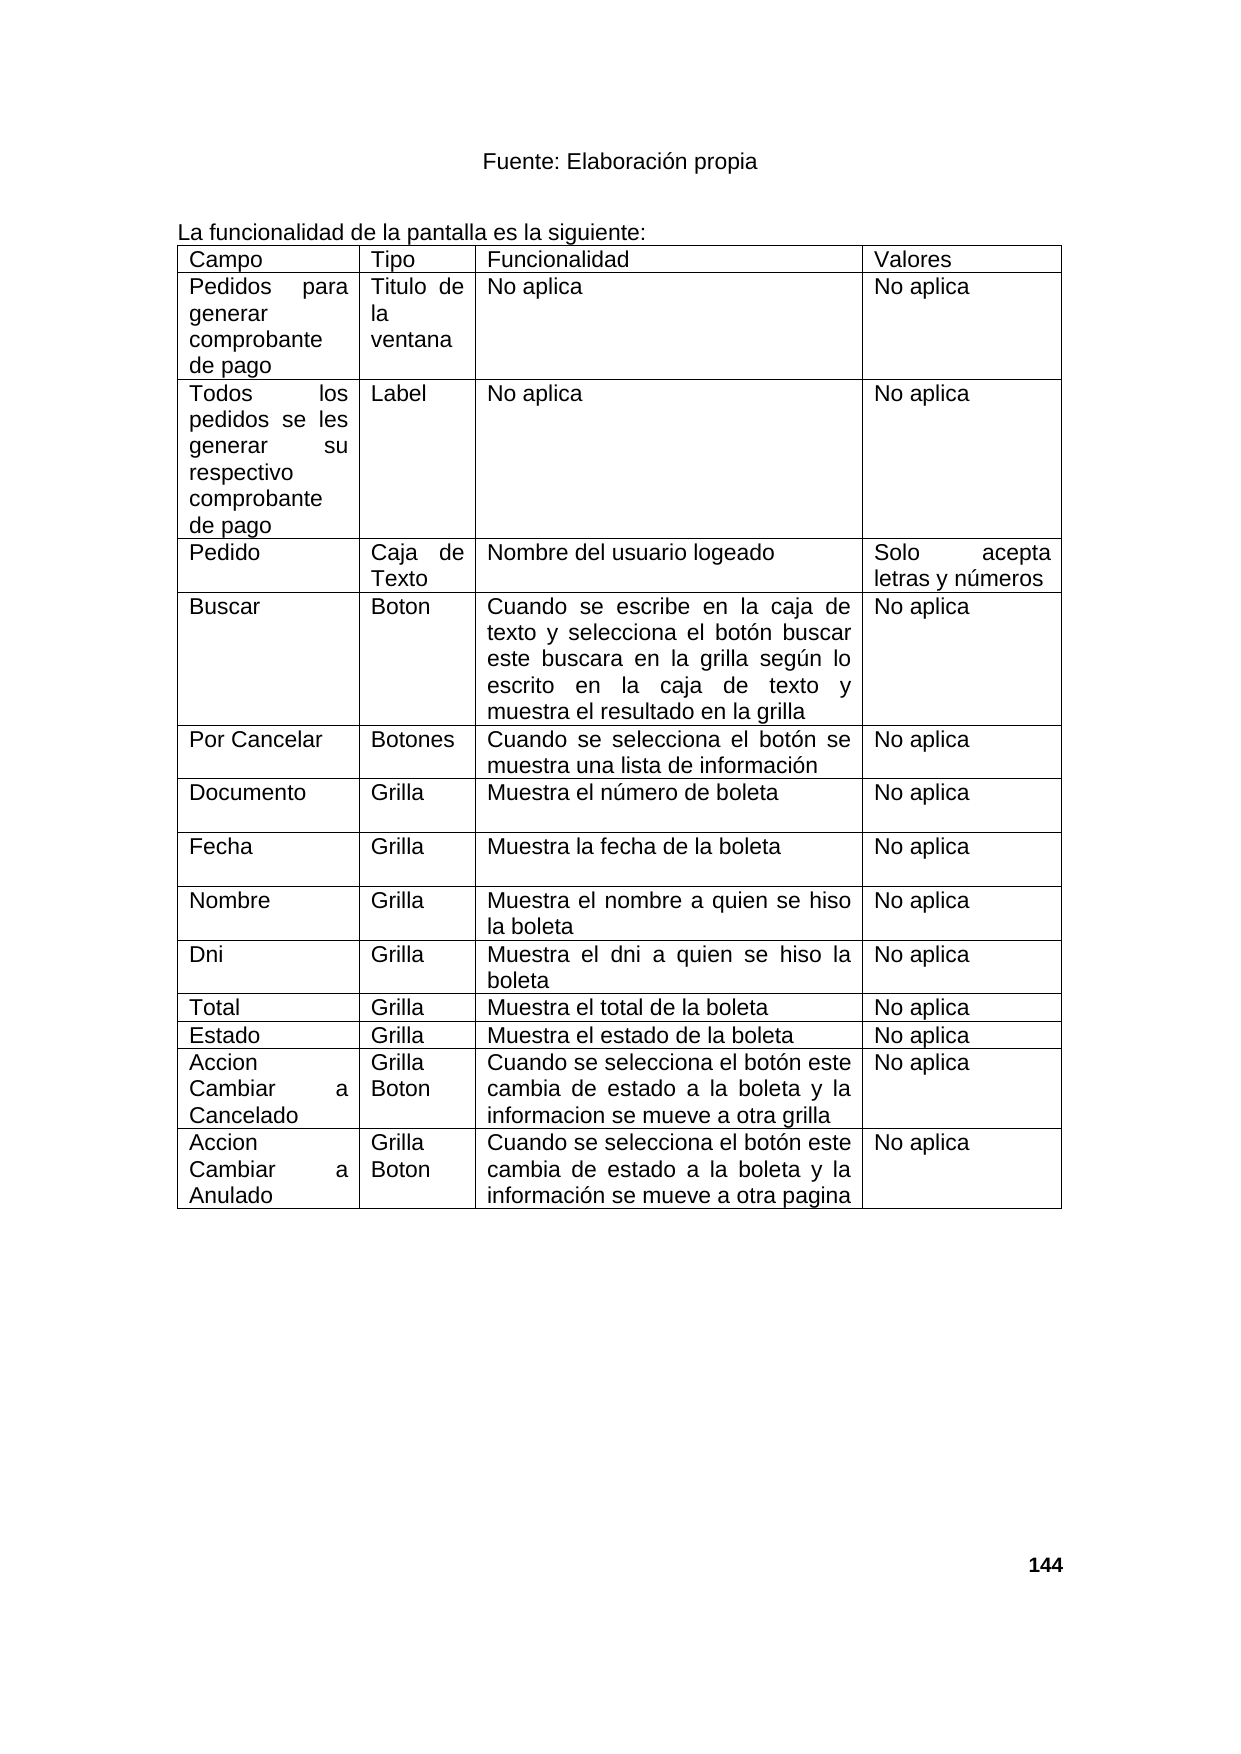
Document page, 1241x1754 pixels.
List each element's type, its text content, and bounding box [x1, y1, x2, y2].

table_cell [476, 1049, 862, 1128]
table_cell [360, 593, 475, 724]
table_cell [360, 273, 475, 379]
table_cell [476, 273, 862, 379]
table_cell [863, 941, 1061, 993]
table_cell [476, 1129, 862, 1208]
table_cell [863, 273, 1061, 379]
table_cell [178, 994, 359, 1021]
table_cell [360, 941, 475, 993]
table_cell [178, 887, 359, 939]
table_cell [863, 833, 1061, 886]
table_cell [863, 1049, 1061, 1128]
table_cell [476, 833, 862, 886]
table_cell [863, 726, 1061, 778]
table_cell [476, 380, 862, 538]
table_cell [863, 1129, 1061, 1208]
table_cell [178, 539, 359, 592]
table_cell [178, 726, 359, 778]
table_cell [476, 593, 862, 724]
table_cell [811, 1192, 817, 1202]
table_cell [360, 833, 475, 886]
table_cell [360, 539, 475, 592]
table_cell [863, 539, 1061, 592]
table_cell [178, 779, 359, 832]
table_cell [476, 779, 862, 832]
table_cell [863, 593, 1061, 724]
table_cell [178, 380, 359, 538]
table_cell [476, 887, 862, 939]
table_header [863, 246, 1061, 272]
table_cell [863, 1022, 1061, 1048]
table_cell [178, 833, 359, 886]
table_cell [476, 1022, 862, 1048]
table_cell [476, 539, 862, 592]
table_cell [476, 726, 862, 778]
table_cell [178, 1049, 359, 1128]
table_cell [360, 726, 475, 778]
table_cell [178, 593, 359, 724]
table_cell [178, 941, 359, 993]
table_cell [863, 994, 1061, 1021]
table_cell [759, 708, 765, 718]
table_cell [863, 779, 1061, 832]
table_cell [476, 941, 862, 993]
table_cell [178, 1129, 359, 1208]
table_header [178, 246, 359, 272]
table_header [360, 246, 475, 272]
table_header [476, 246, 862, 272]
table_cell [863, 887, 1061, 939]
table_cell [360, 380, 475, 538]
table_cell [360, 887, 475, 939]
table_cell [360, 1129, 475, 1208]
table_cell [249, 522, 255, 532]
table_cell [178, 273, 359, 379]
text Fuente: Elaboración propia [177, 148, 1063, 174]
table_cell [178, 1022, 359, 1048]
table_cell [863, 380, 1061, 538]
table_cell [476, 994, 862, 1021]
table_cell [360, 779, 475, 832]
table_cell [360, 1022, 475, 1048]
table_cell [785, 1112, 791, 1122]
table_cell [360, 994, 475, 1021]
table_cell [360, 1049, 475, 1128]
text La funcionalidad de la pantalla es la siguiente: [177, 218, 1063, 245]
